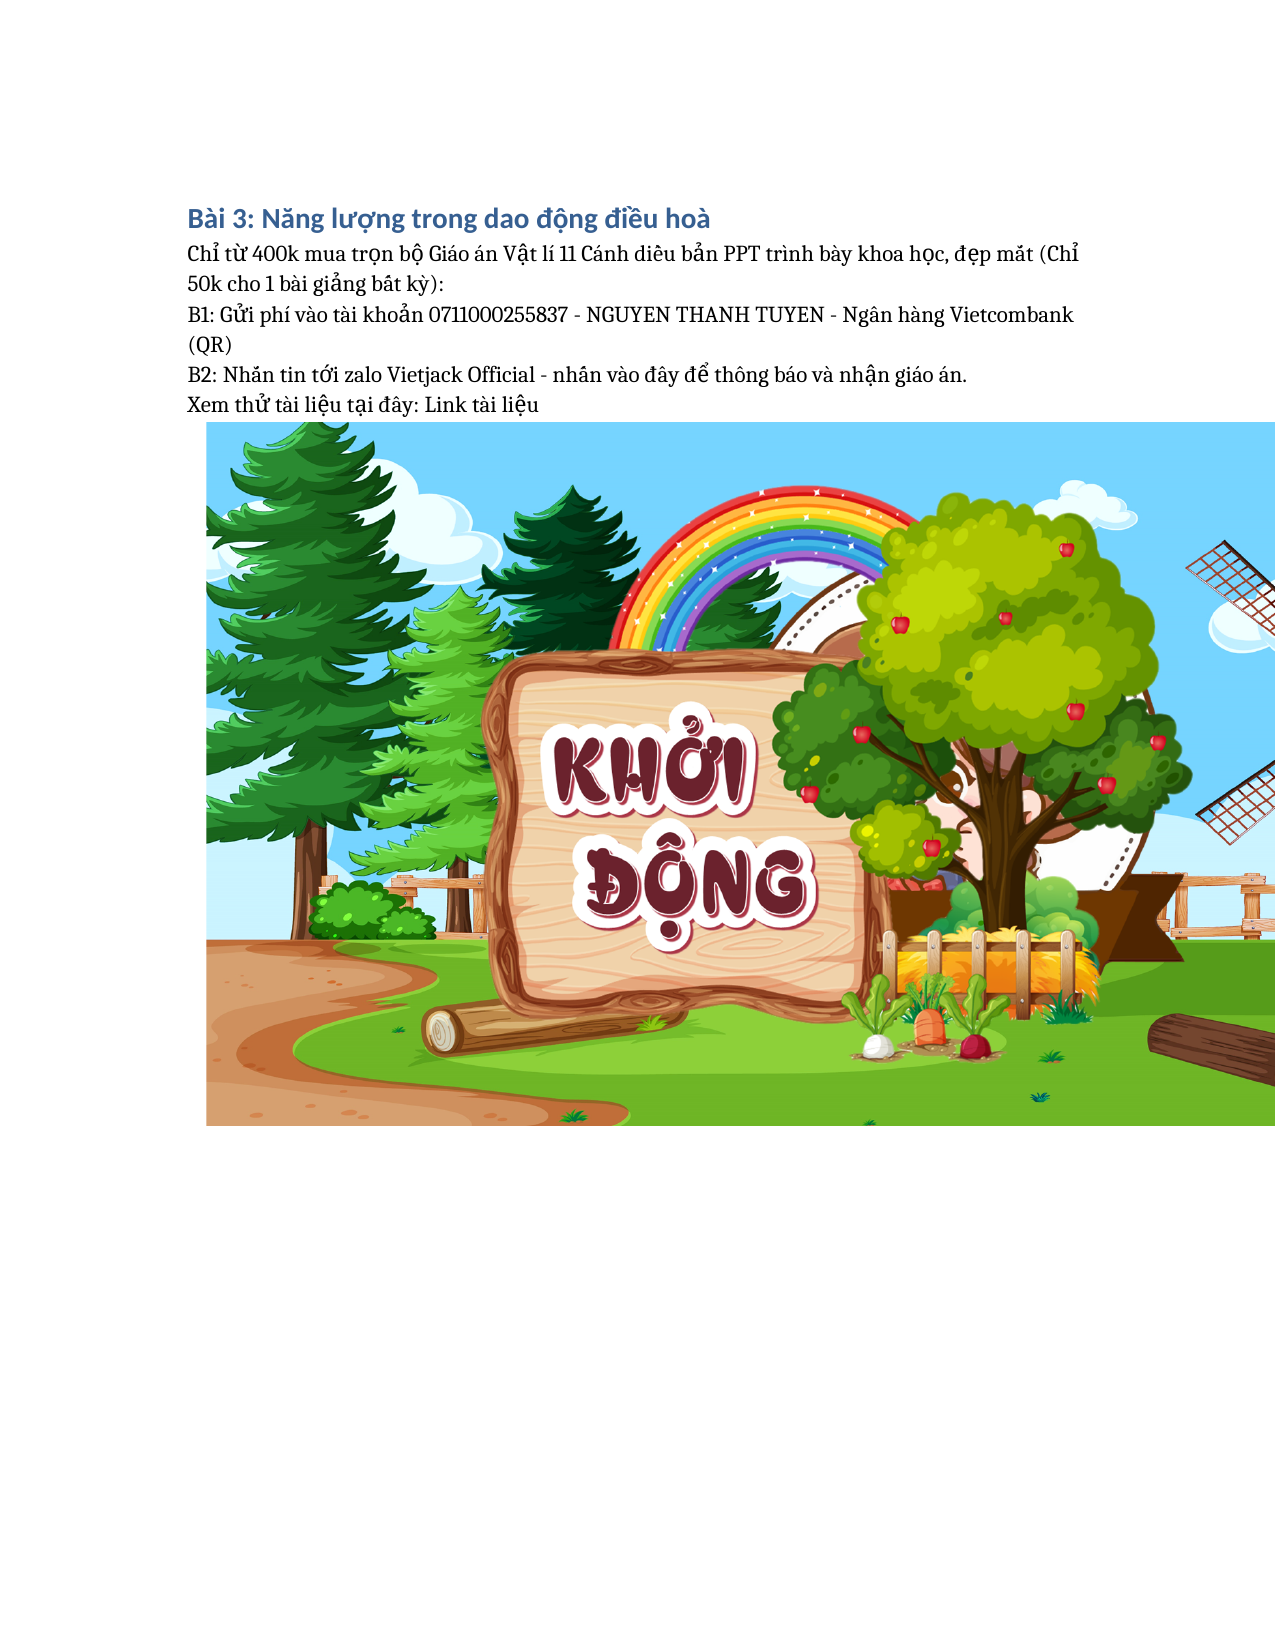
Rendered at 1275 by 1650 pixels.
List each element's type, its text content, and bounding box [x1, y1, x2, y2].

subtitle Bài 3: Năng lượng trong dao động điều hoà [187, 200, 1087, 236]
picture [206, 422, 1275, 1126]
